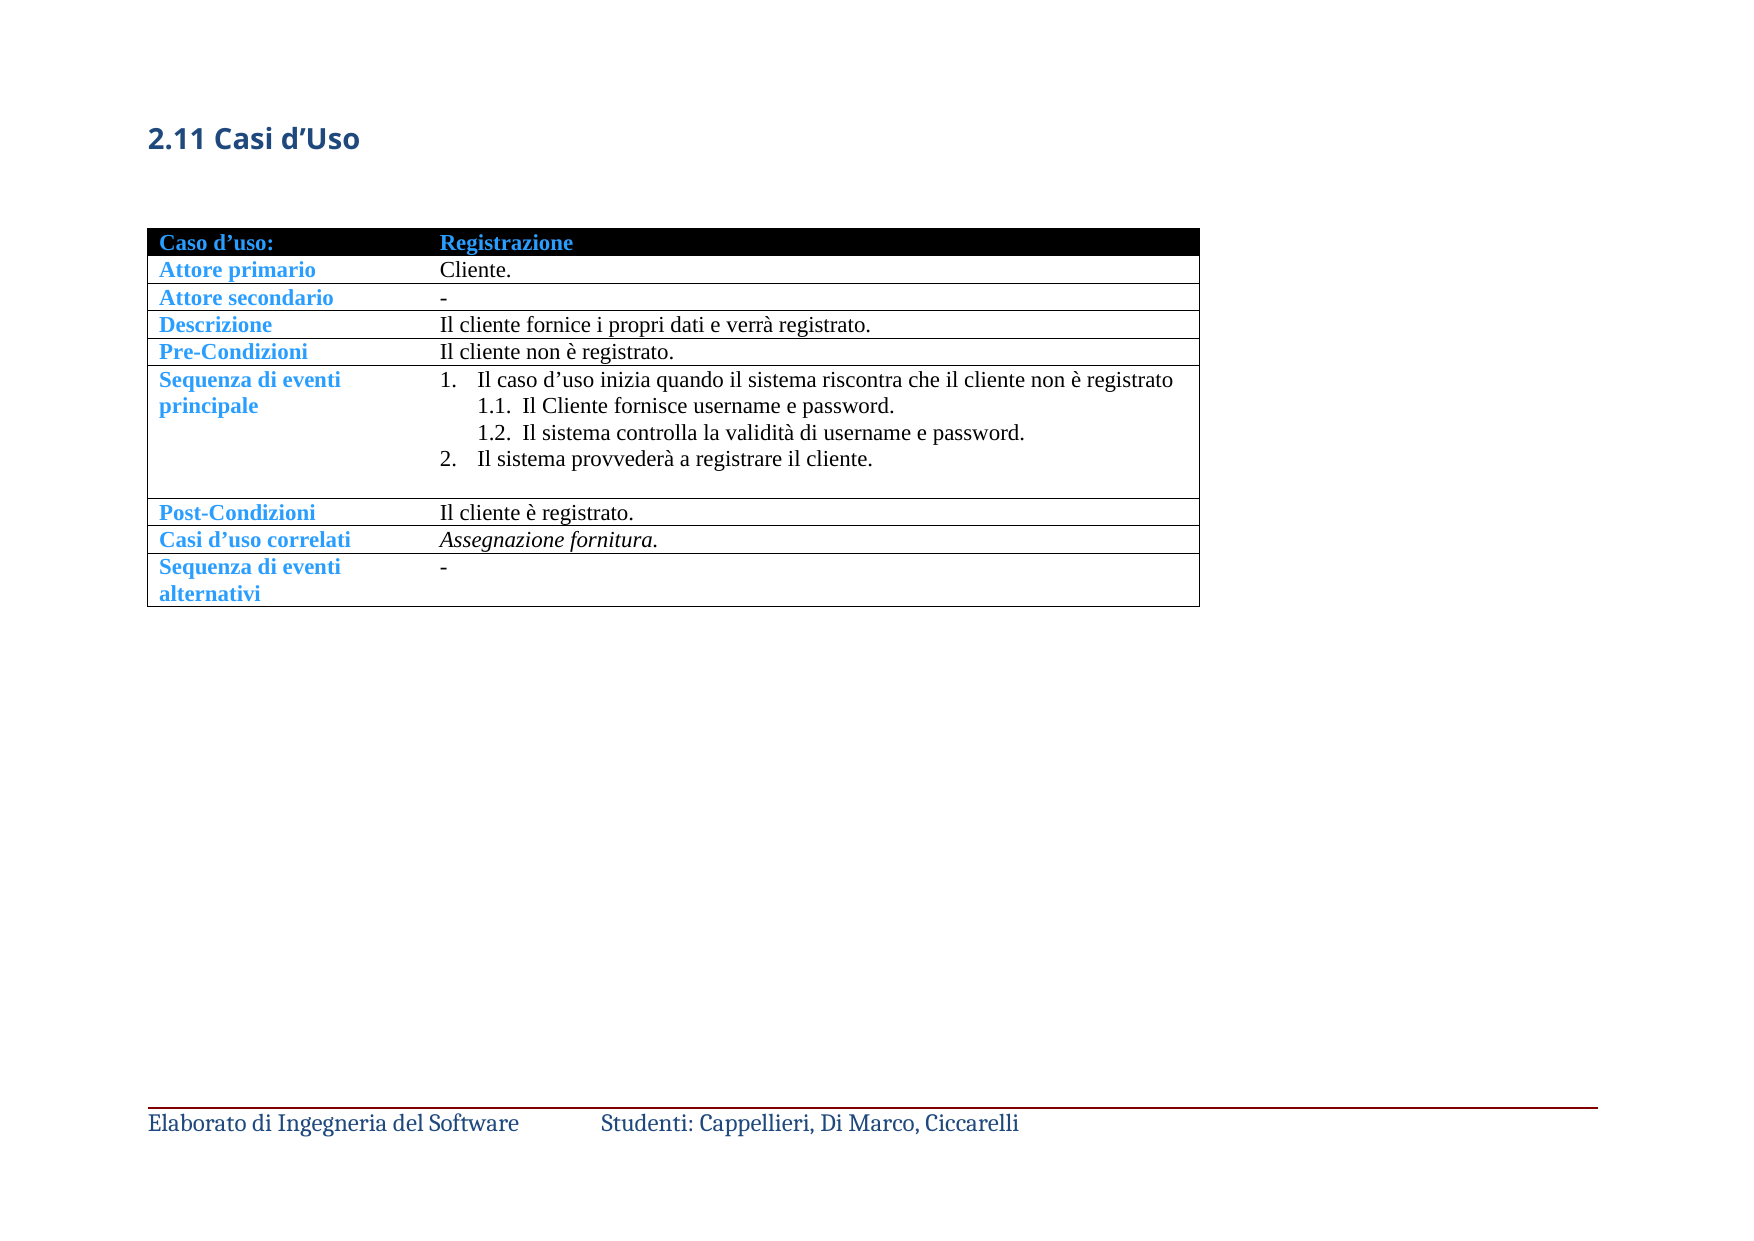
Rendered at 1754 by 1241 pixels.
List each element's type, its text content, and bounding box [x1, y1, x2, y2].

table_cell Sequenza di eventi alternativi [148, 554, 428, 606]
table_cell - [428, 554, 1199, 606]
table_cell Pre-Condizioni [148, 339, 428, 365]
table_cell Il cliente non è registrato. [428, 339, 1199, 365]
table_cell Cliente. [428, 256, 1199, 283]
table_cell Attore primario [148, 256, 428, 283]
table_header Caso d’uso: [148, 229, 428, 255]
table_cell Attore secondario [148, 284, 428, 310]
table_cell Post-Condizioni [148, 499, 428, 525]
table_cell Il cliente è registrato. [428, 499, 1199, 525]
table_cell Descrizione [148, 311, 428, 337]
table_cell Il caso d’uso inizia quando il sistema riscontra che il cliente non è registrato Il Cliente fornisce username e password. Il sistema controlla la validità di username e password. Il sistema provvederà a registrare il cliente. [428, 366, 1199, 498]
table_header Registrazione [428, 229, 1199, 255]
subtitle Casi d’Uso [148, 118, 1636, 158]
table_cell Sequenza di eventi principale [148, 366, 428, 498]
table_cell - [428, 284, 1199, 310]
table_cell Il cliente fornice i propri dati e verrà registrato. [428, 311, 1199, 337]
table_cell Casi d’uso correlati [148, 526, 428, 552]
table_cell Assegnazione fornitura. [428, 526, 1199, 552]
